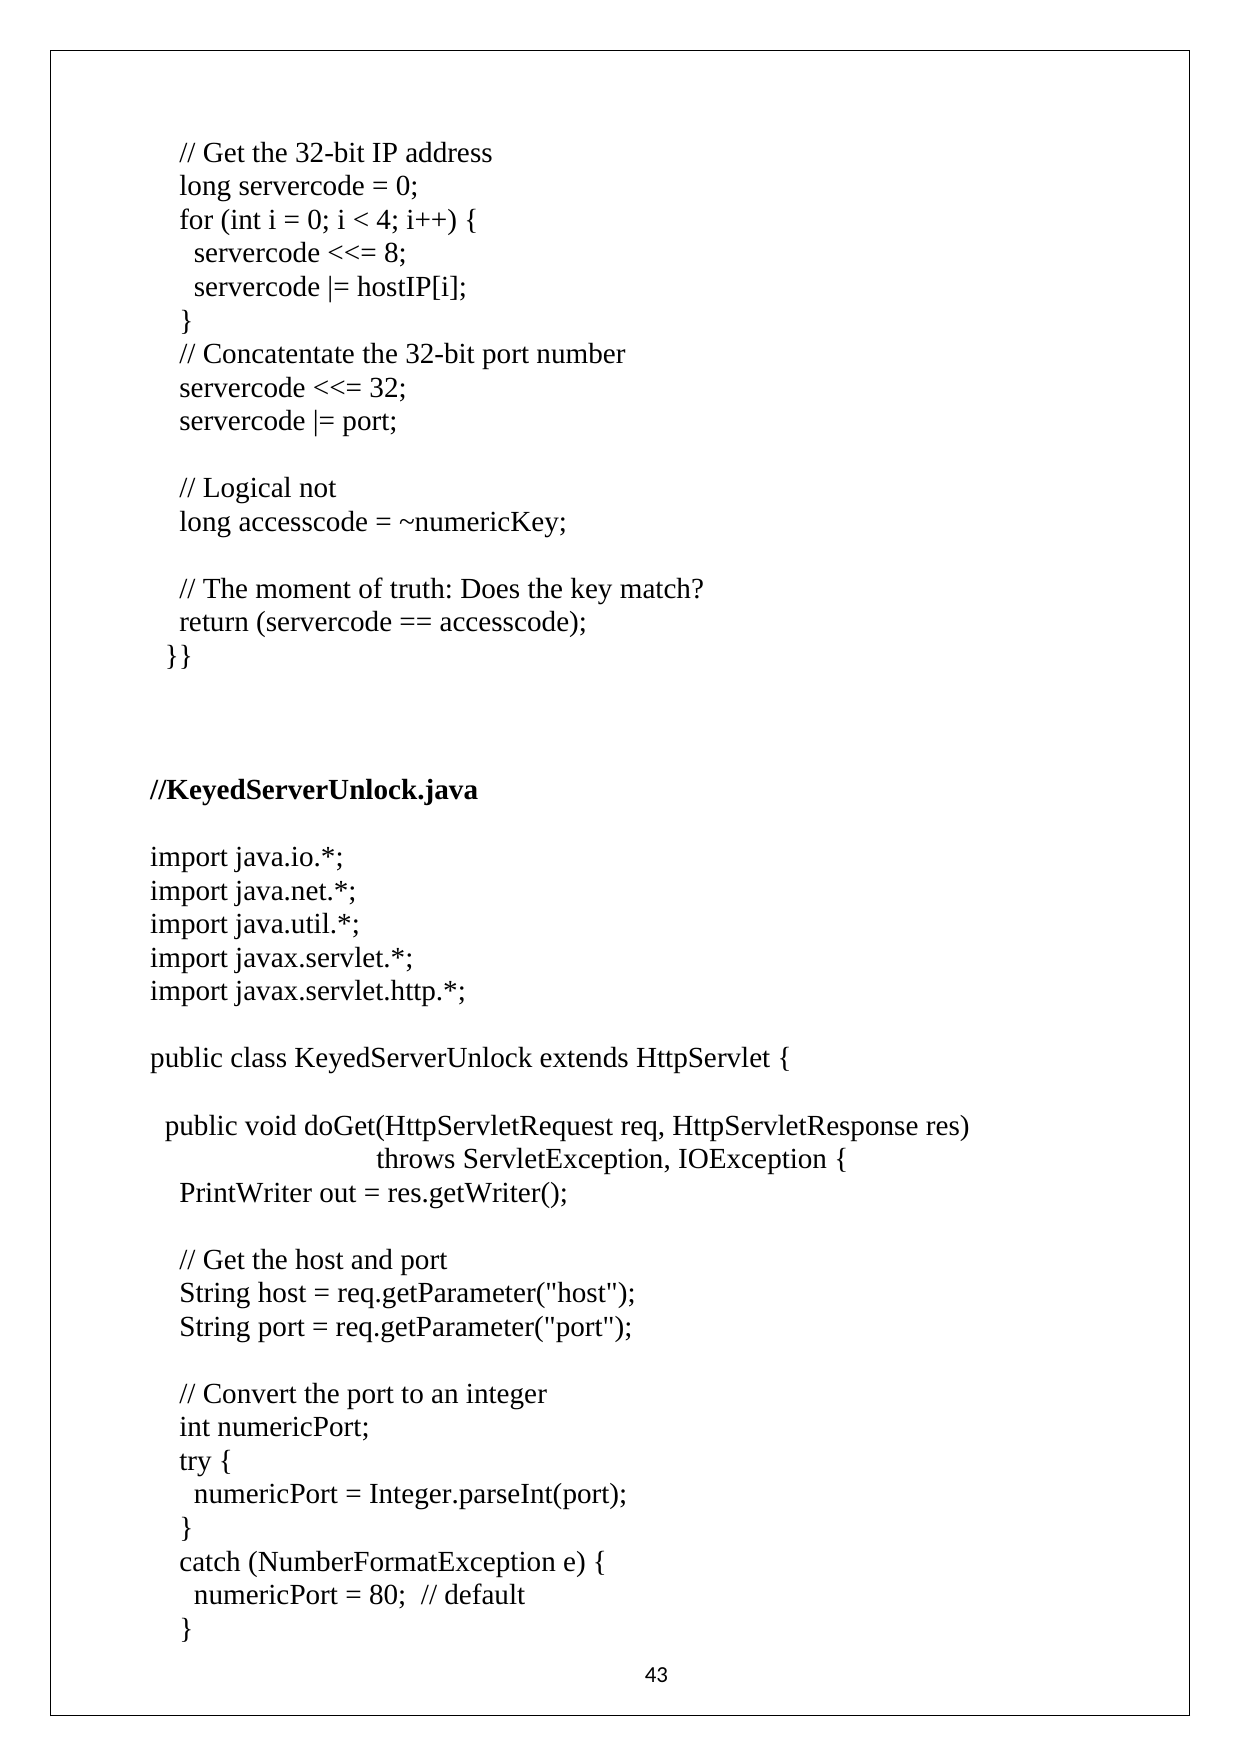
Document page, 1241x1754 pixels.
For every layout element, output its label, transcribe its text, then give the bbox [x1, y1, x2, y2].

text numericPort = Integer.parseInt(port); [150, 1477, 1162, 1510]
text String host = req.getParameter("host"); [150, 1275, 1162, 1309]
text } [150, 1510, 1162, 1544]
text throws ServletException, IOException { [150, 1141, 1162, 1175]
text import javax.servlet.*; [150, 940, 1162, 973]
text import java.io.*; [150, 839, 1162, 873]
text public class KeyedServerUnlock extends HttpServlet { [150, 1041, 1162, 1074]
text public void doGet(HttpServletRequest req, HttpServletResponse res) [150, 1108, 1162, 1141]
text // Convert the port to an integer [150, 1376, 1162, 1409]
text PrintWriter out = res.getWriter(); [150, 1175, 1162, 1208]
text import java.util.*; [150, 906, 1162, 940]
text }} [150, 638, 1162, 672]
text return (servercode == accesscode); [150, 604, 1162, 638]
text // The moment of truth: Does the key match? [150, 571, 1162, 604]
text } [150, 1611, 1162, 1644]
text servercode |= port; [150, 403, 1162, 437]
text } [150, 303, 1162, 336]
text servercode <<= 8; [150, 236, 1162, 269]
text servercode <<= 32; [150, 370, 1162, 403]
text long accesscode = ~numericKey; [150, 504, 1162, 537]
text import javax.servlet.http.*; [150, 973, 1162, 1007]
text import java.net.*; [150, 873, 1162, 906]
text // Get the host and port [150, 1242, 1162, 1275]
text // Logical not [150, 470, 1162, 504]
text for (int i = 0; i < 4; i++) { [150, 202, 1162, 236]
text // Concatentate the 32-bit port number [150, 336, 1162, 370]
text catch (NumberFormatException e) { [150, 1544, 1162, 1577]
text numericPort = 80; // default [150, 1577, 1162, 1611]
text int numericPort; [150, 1409, 1162, 1443]
text String port = req.getParameter("port"); [150, 1309, 1162, 1342]
text try { [150, 1443, 1162, 1477]
text servercode |= hostIP[i]; [150, 269, 1162, 303]
text //KeyedServerUnlock.java [150, 772, 1162, 806]
text long servercode = 0; [150, 168, 1162, 202]
text // Get the 32-bit IP address [150, 135, 1162, 168]
